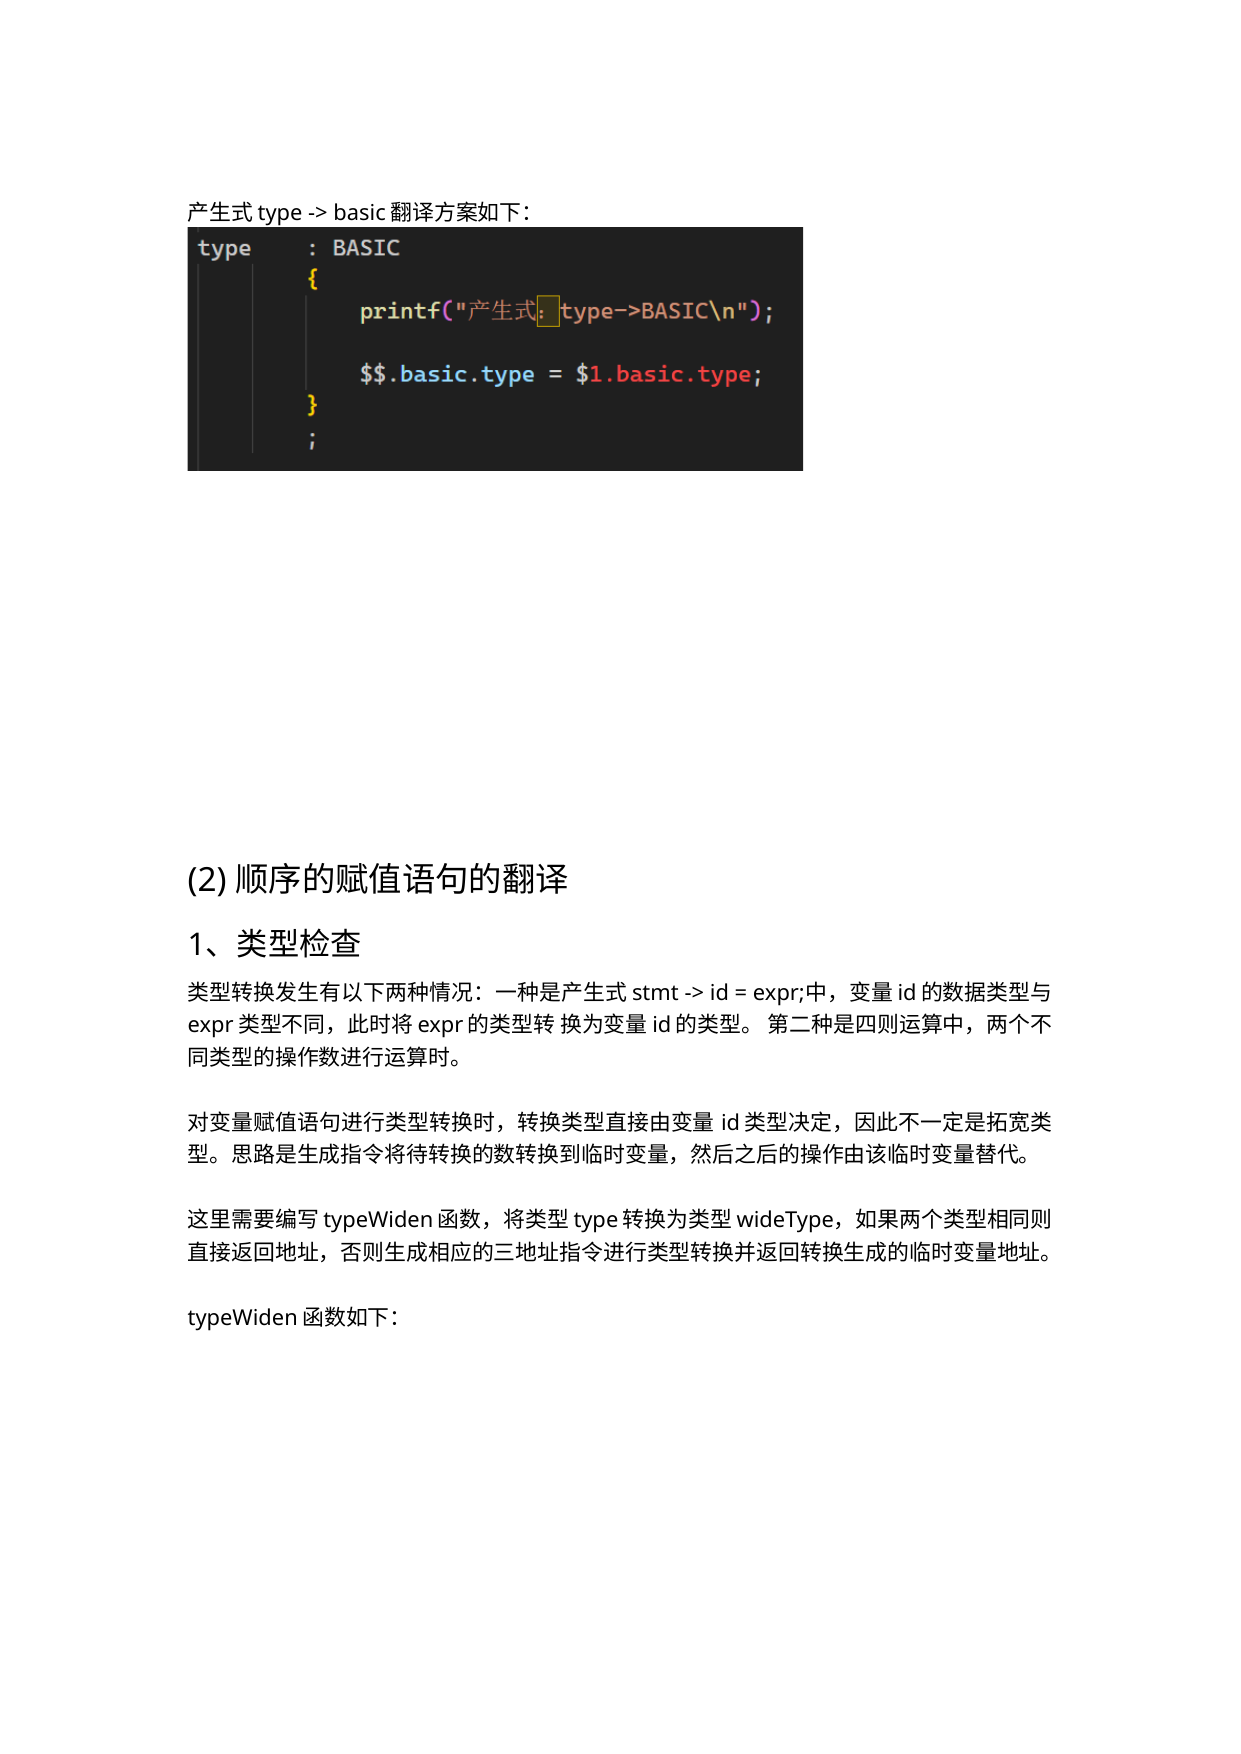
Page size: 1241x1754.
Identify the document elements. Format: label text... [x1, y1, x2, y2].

text 产生式type -> basic翻译方案如下： [187, 194, 1053, 227]
text (2) 顺序的赋值语句的翻译 [187, 844, 1053, 909]
text 类型转换发生有以下两种情况：一种是产生式stmt -> id = expr;中，变量id的数据类型与expr类型不同，此时将expr的类型转 换为变量id的类型。 第二种是四则运算中，两个不同类型的操作数进行运算时。 [187, 974, 1053, 1072]
picture [187, 227, 804, 471]
text 这里需要编写typeWiden函数，将类型type转换为类型wideType，如果两个类型相同则直接返回地址，否则生成相应的三地址指令进行类型转换并返回转换生成的临时变量地址。 [187, 1202, 1053, 1267]
text typeWiden函数如下： [187, 1299, 1053, 1332]
text 1、类型检查 [187, 909, 1053, 974]
text 对变量赋值语句进行类型转换时，转换类型直接由变量id类型决定，因此不一定是拓宽类型。思路是生成指令将待转换的数转换到临时变量，然后之后的操作由该临时变量替代。 [187, 1104, 1053, 1169]
